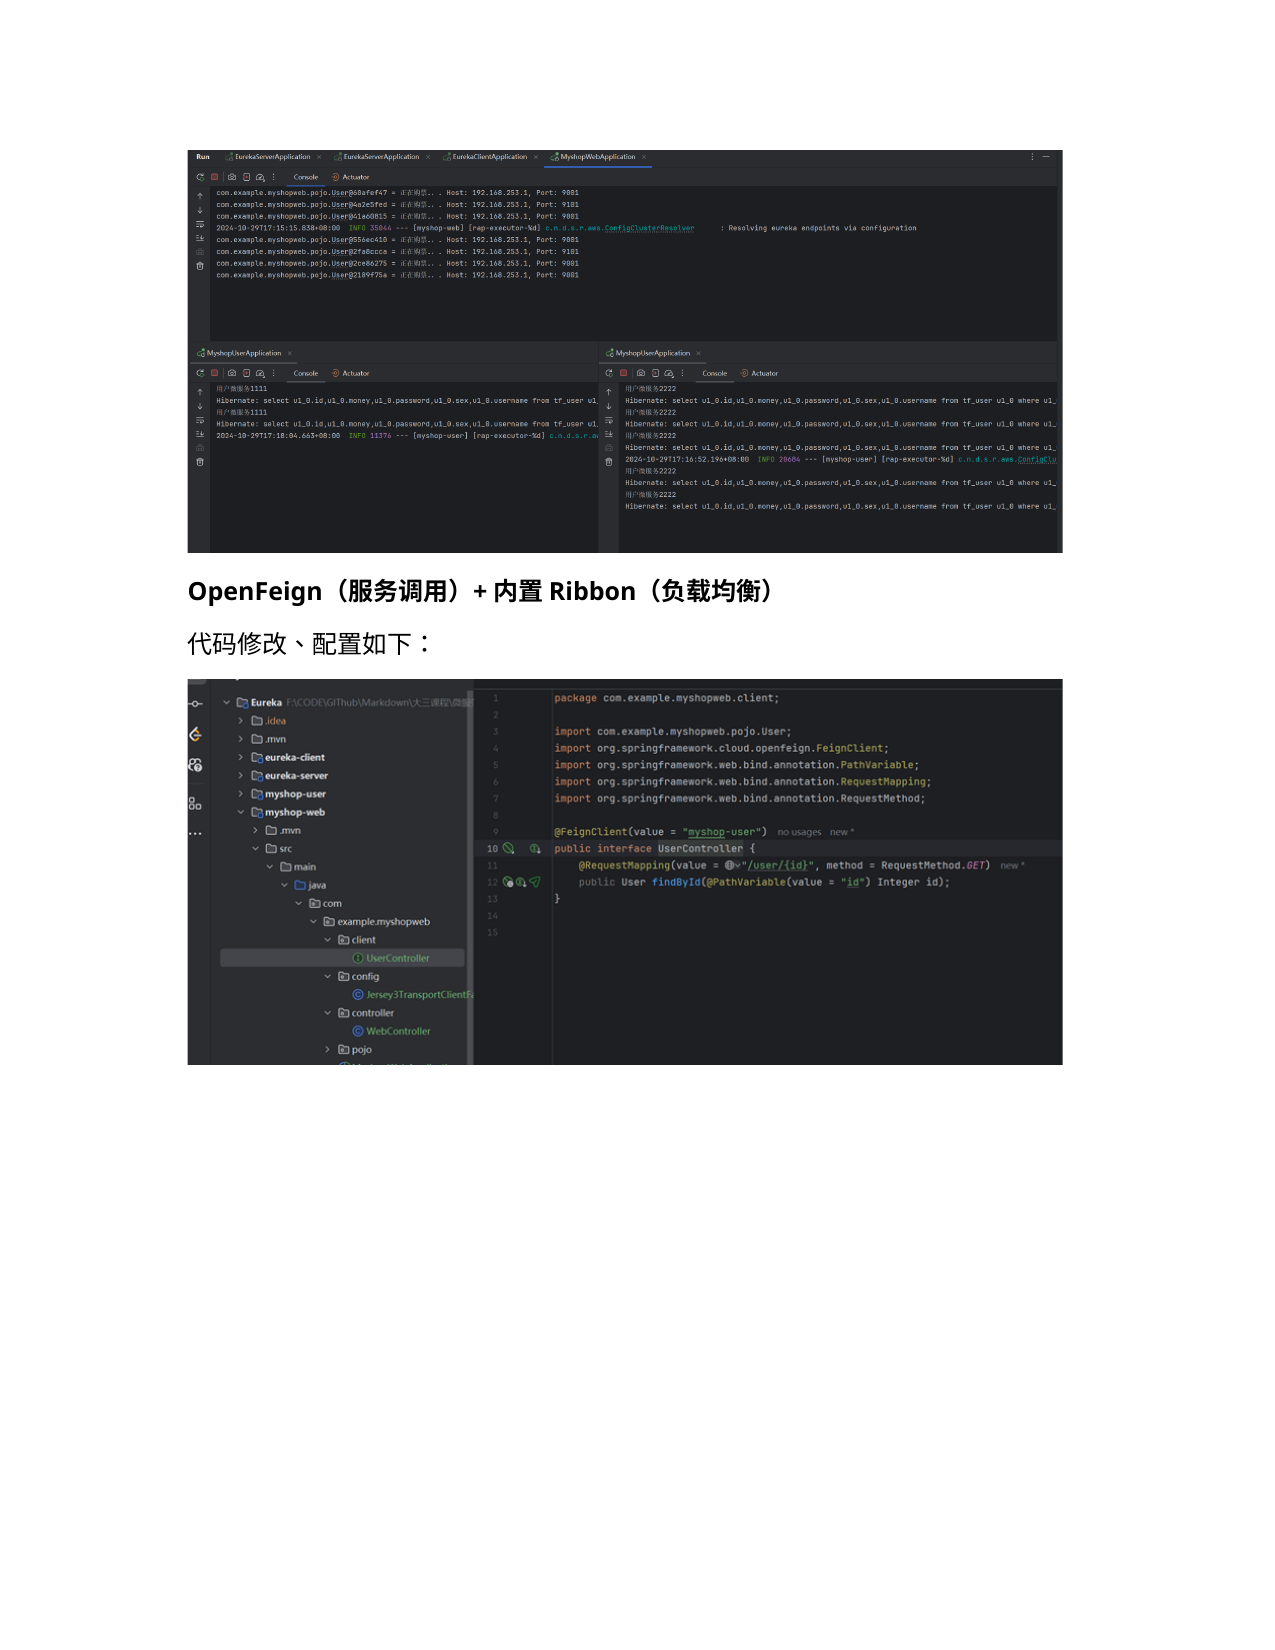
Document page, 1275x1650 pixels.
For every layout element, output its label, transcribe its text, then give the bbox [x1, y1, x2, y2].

picture [187, 679, 1063, 1065]
picture [187, 150, 1063, 553]
subtitle OpenFeign（服务调用）+ 内置Ribbon（负载均衡） [187, 574, 1087, 608]
text 代码修改、配置如下： [187, 627, 1087, 661]
